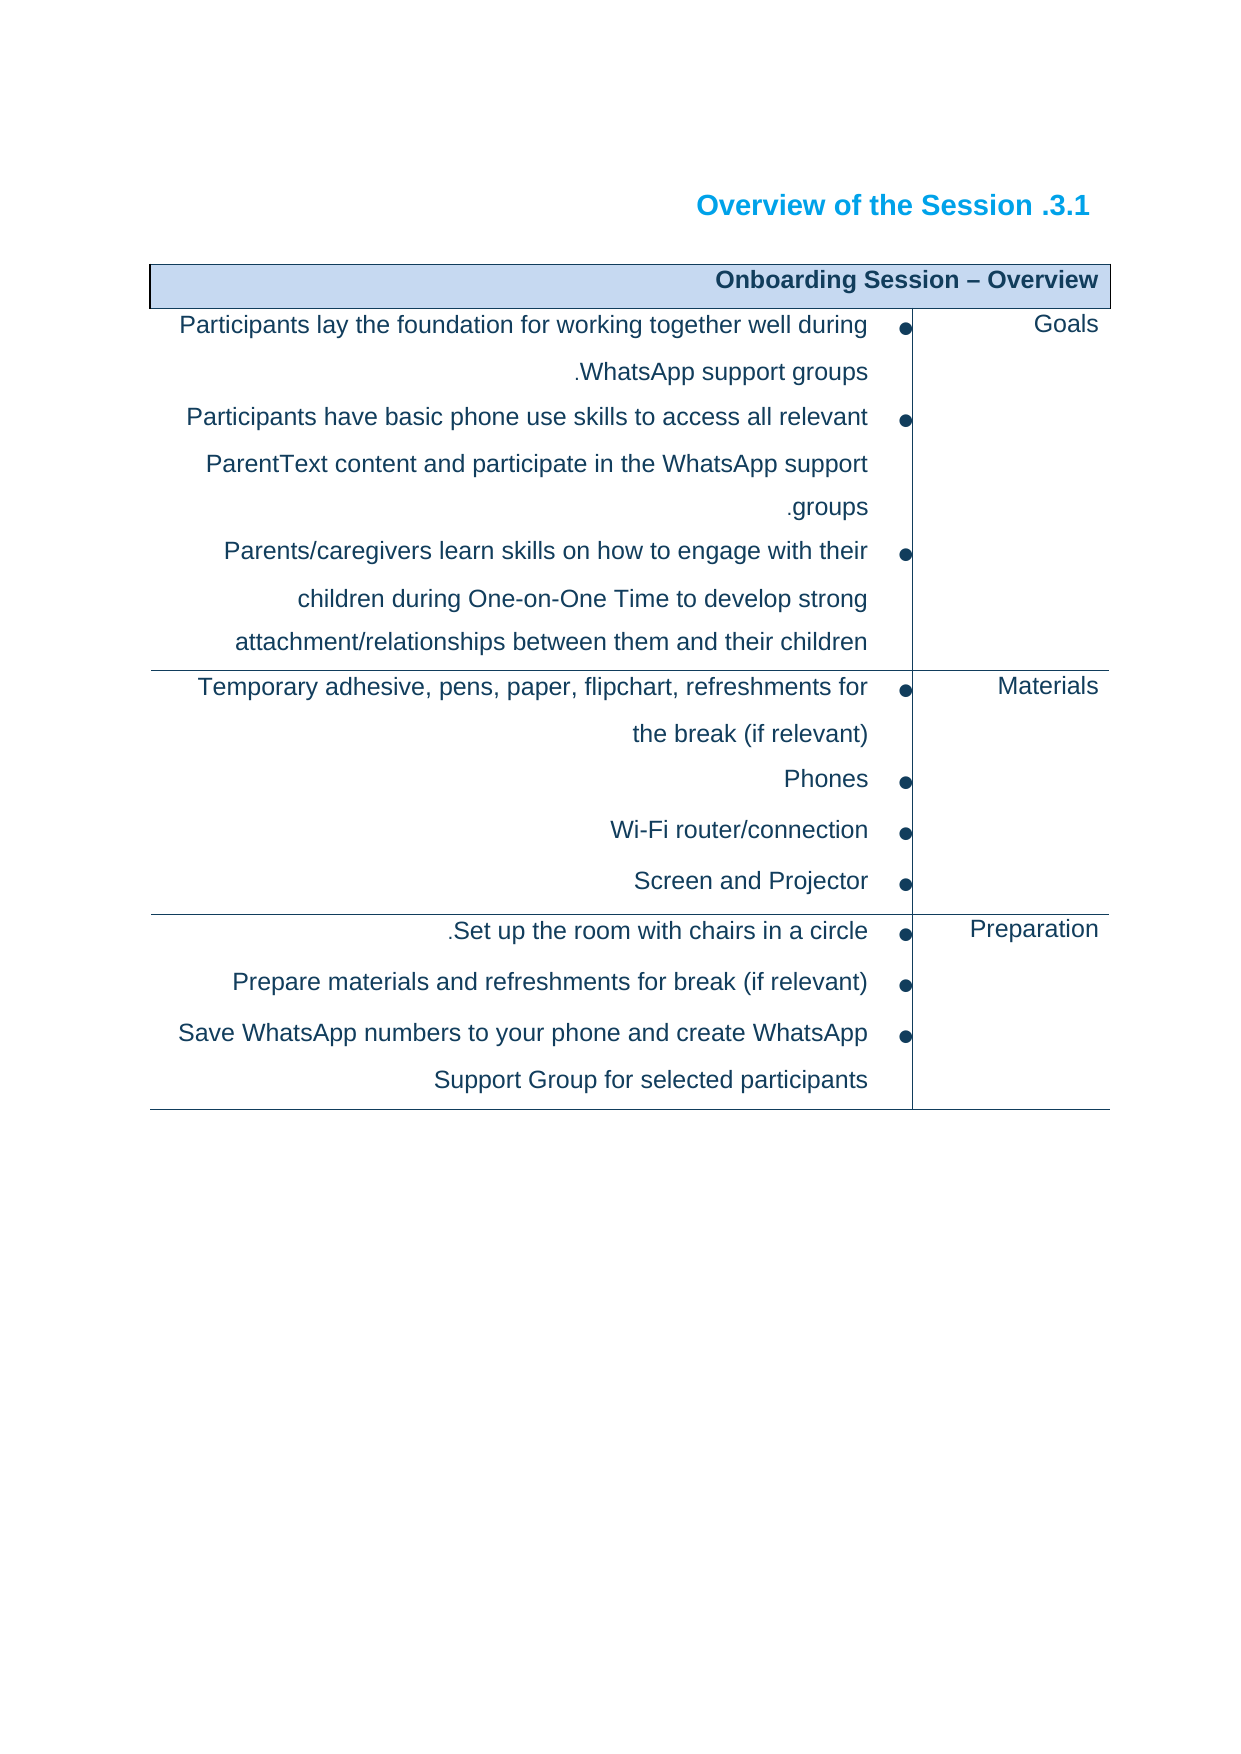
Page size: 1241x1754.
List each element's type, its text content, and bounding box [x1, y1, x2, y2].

table_cell Preparation [913, 914, 1110, 1108]
table_cell Set up the room with chairs in a circle. Prepare materials and refreshments for break (if relevant) Save WhatsApp numbers to your phone and create WhatsApp Support Group for selected participants [150, 914, 912, 1108]
table_cell Goals [913, 309, 1110, 670]
table_header Onboarding Session – Overview [151, 265, 1110, 308]
table_cell Participants lay the foundation for working together well during WhatsApp support groups. Participants have basic phone use skills to access all relevant ParentText content and participate in the WhatsApp support groups. Parents/caregivers learn skills on how to engage with their children during One-on-One Time to develop strong attachment/relationships between them and their children [150, 309, 912, 670]
table_cell Materials [913, 670, 1110, 913]
table_cell Temporary adhesive, pens, paper, flipchart, refreshments for the break (if relevant) Phones Wi-Fi router/connection Screen and Projector [150, 670, 912, 913]
subtitle 3.1. Overview of the Session [150, 187, 1090, 221]
